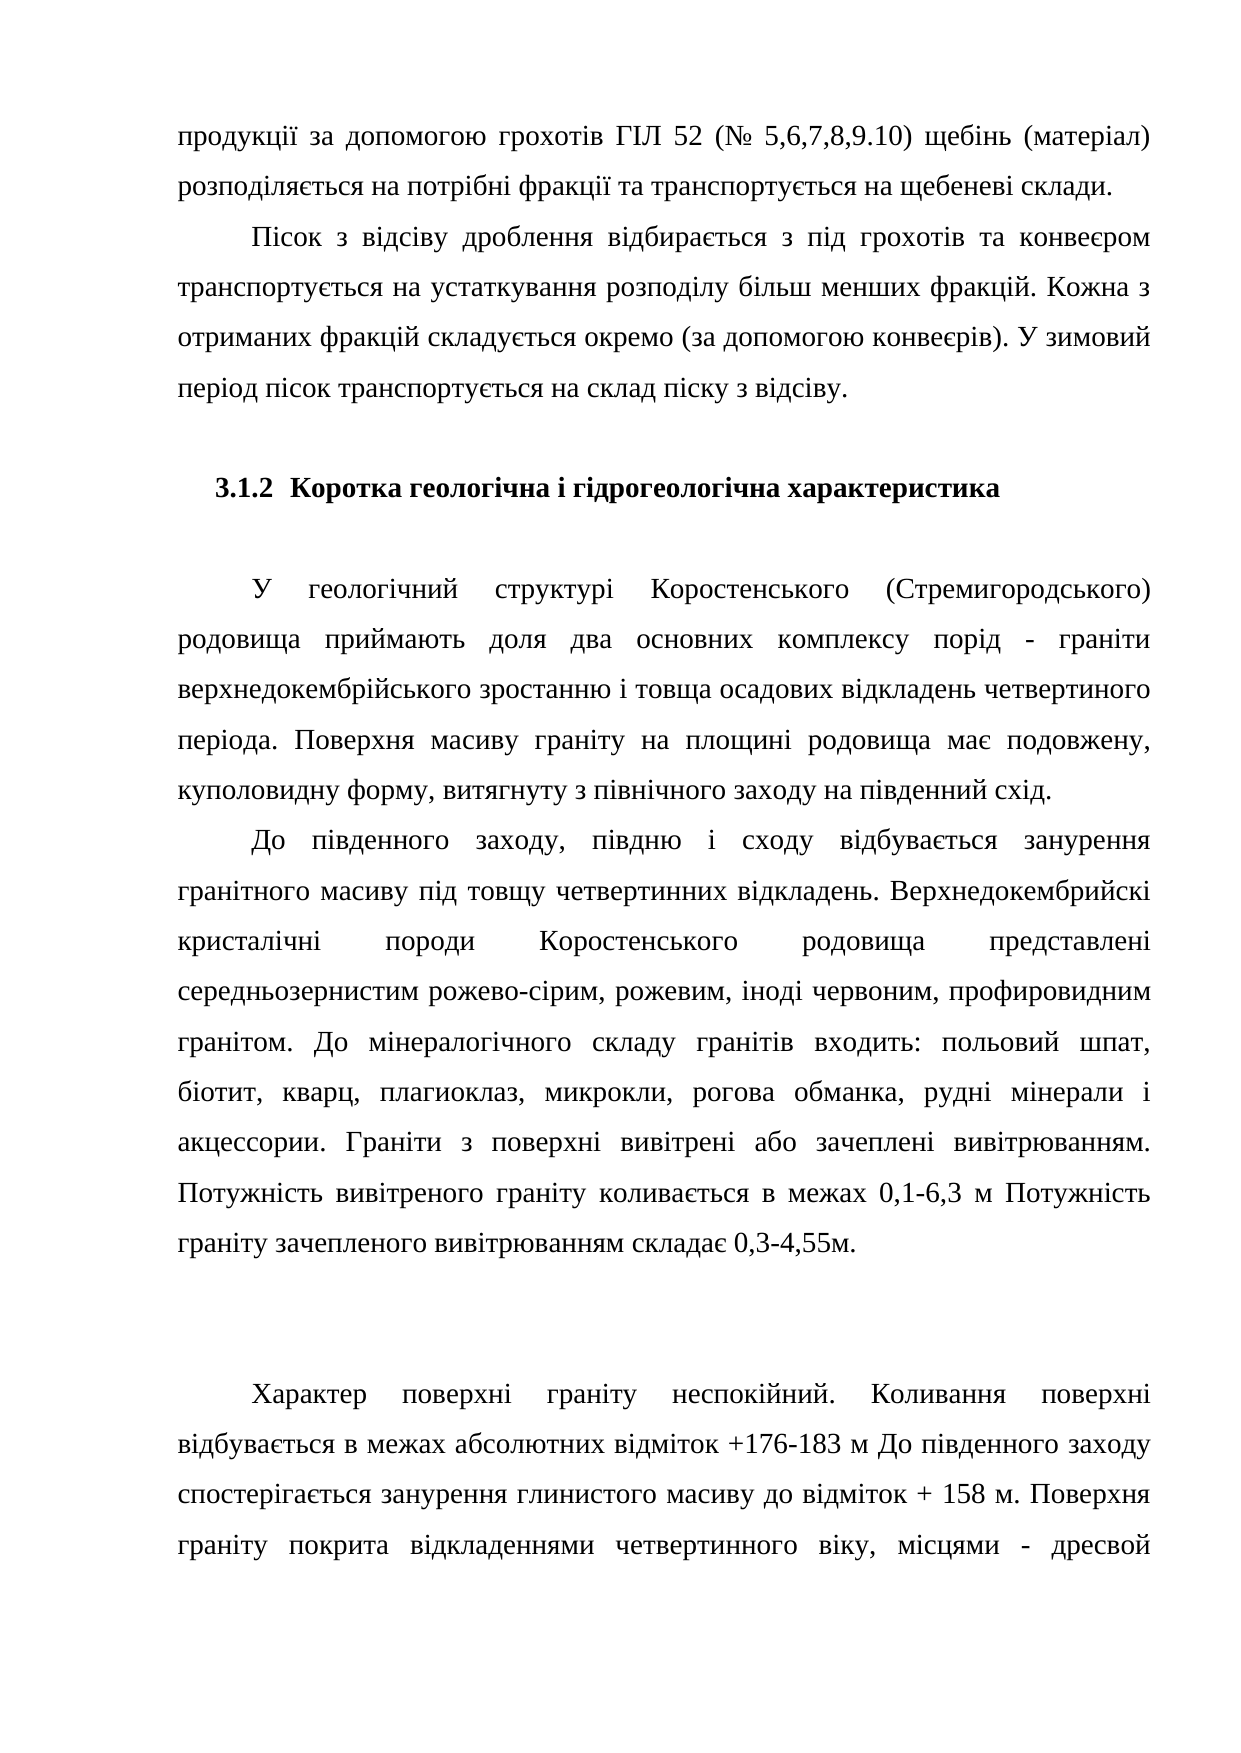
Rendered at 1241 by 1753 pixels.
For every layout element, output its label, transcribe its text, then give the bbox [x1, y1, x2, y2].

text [177, 118, 1152, 202]
text Пісок з відсіву дроблення відбирається з під грохотів та конвеєром транспортується на устаткування розподілу більш менших фракцій. Кожна з отриманих фракцій складується окремо (за допомогою конвеєрів). У зимовий період пісок транспортується на склад піску з відсіву. [177, 219, 1152, 403]
list Коротка геологічна і гідрогеологічна характеристика [215, 470, 1152, 504]
text У геологічний структурі Коростенського (Стремигородського) родовища приймають доля два основних комплексу порід - граніти верхнедокембрійського зростанню і товща осадових відкладень четвертиного періода. Поверхня масиву граніту на площині родовища має подовжену, куполовидну форму, витягнуту з північного заходу на південний схід. [177, 571, 1152, 806]
text До південного заходу, півдню і сходу відбувається занурення гранітного масиву під товщу четвертинних відкладень. Верхнедокембрийскі кристалічні породи Коростенського родовища представлені середньозернистим рожево-сірим, рожевим, іноді червоним, профировидним гранітом. До мінералогічного складу гранітів входить: польовий шпат, біотит, кварц, плагиоклаз, микрокли, рогова обманка, рудні мінерали і акцессории. Граніти з поверхні вивітрені або зачеплені вивітрюванням. Потужність вивітреного граніту коливається в межах 0,1-6,3 м Потужність граніту зачепленого вивітрюванням складає 0,3-4,55м. [177, 822, 1152, 1258]
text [177, 1376, 1152, 1560]
